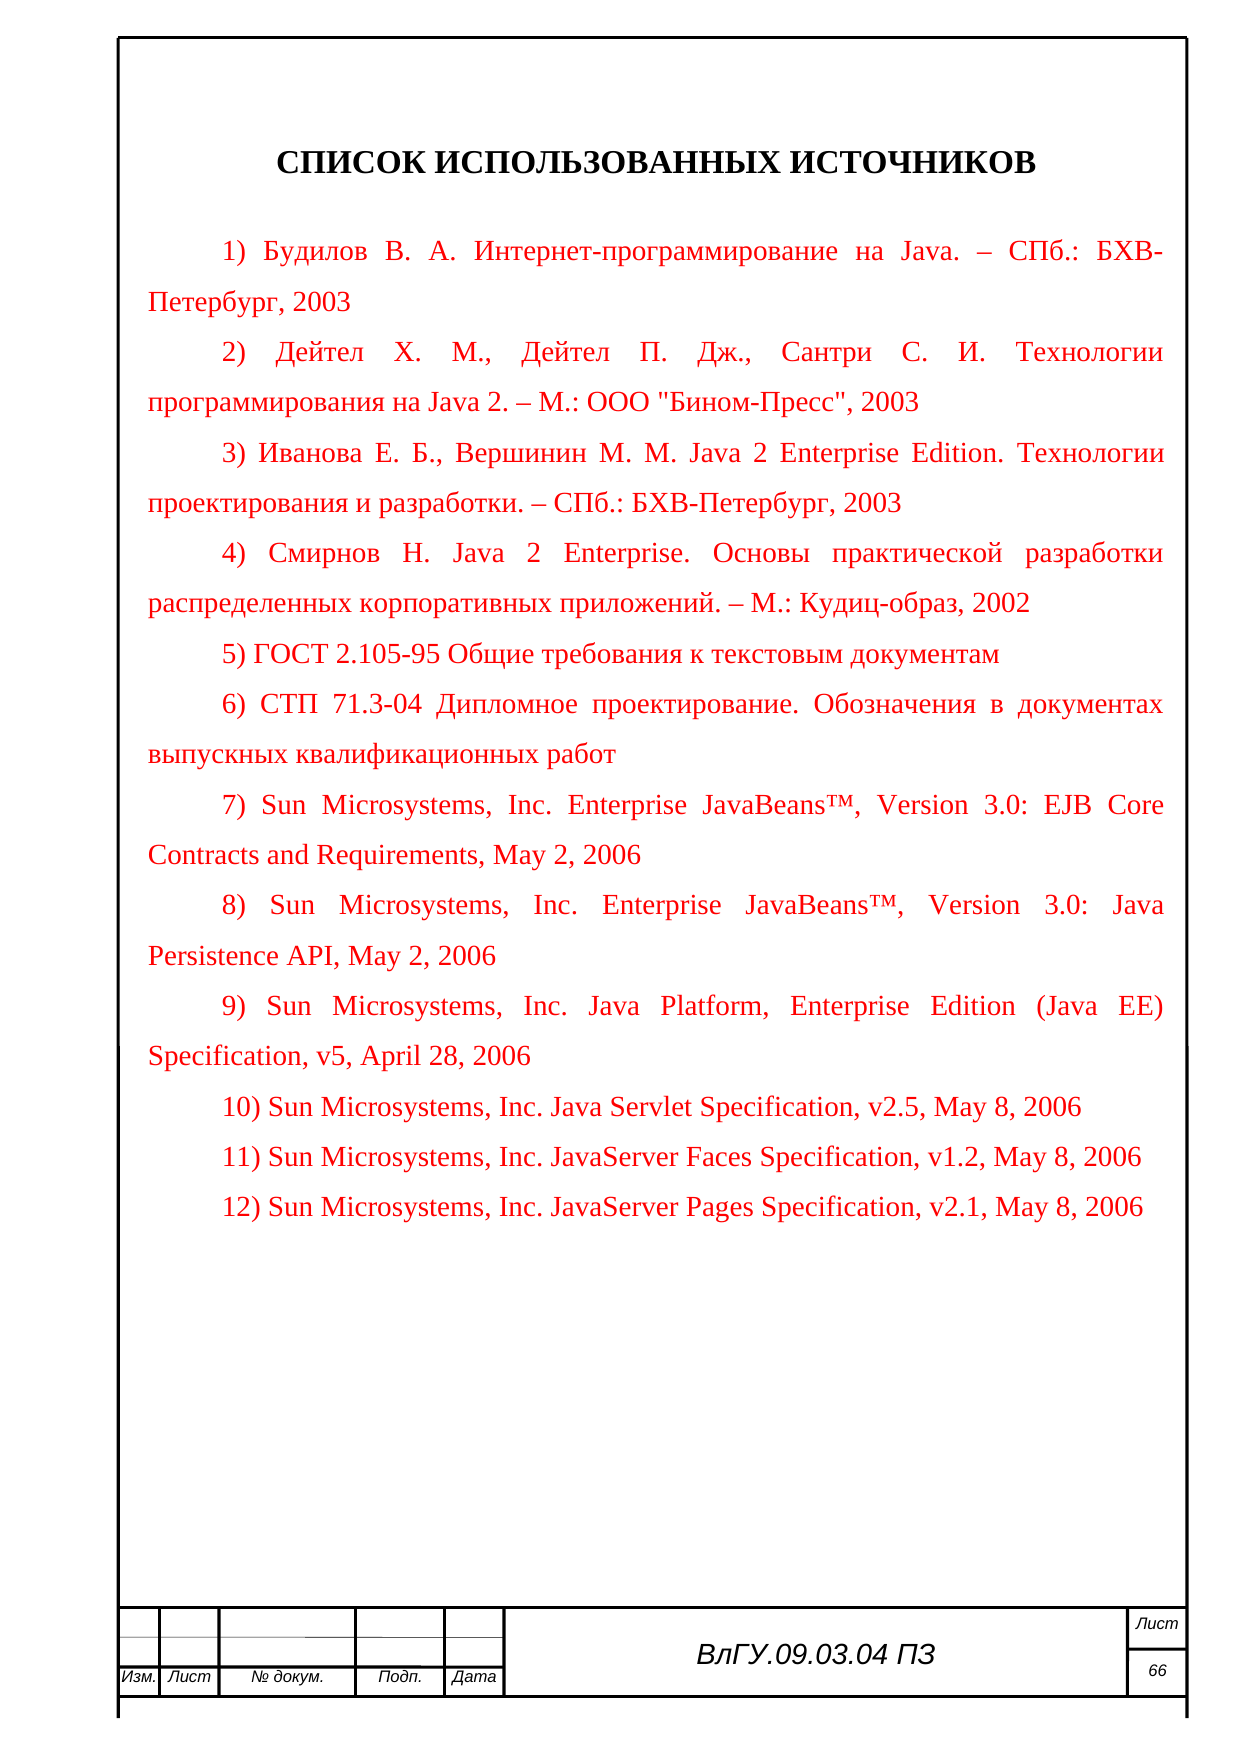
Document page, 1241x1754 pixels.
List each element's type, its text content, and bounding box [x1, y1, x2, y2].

text 9) Sun Microsystems, Inc. Java Platform, Enterprise Edition (Java EE) Specification, v5, April 28, 2006 [148, 988, 1164, 1072]
text 7) Sun Microsystems, Inc. JavaBeans™, Version 3.0: EJB Core Contracts and Requirements, May 2, 2006 [148, 787, 1164, 871]
text СПИСОК ИСПОЛЬЗОВАННЫХ ИСТОЧНИКОВ [148, 143, 1164, 181]
text 1) Будилов В. А. Интернет-программирование на Java. – СПб.: БХВ-Петербург, 2003 [148, 233, 1164, 317]
text 10) Sun Microsystems, Inc. Java Servlet Specification, v2.5, May 8, 2006 [148, 1089, 1164, 1122]
text 11) Sun Microsystems, Inc. JavaServer Faces Specification, v1.2, May 8, 2006 [148, 1139, 1164, 1173]
text 5) ГОСТ 2.105-95 Общие требования к текстовым документам [148, 636, 1164, 669]
text 4) Смирнов Н. Java 2 . Основы практической разработки распределенных корпоративных приложений. – М.: Кудиц-образ, 2002 [148, 535, 1164, 619]
text 6) СТП 71.3-04 Дипломное проектирование. Обозначения в документах выпускных квалификационных работ [148, 686, 1164, 770]
text 3) Иванова Е. Б., Вершинин М. М. Java 2 Edition. Технологии проектирования и разработки. – СПб.: БХВ-Петербург, 2003 [148, 435, 1164, 518]
text 12) Sun Microsystems, Inc. JavaServer Pages Specification, v2.1, May 8, 2006 [148, 1189, 1164, 1223]
text 2) Дейтел Х. М., Дейтел П. Дж., Сантри С. И. Технологии программирования на Java 2. – М.: ООО "Бином-Пресс", 2003 [148, 334, 1164, 418]
text 8) Sun Microsystems, Inc. JavaBeans™, Version 3.0: Java Persistence API, May 2, 2006 [148, 887, 1164, 971]
